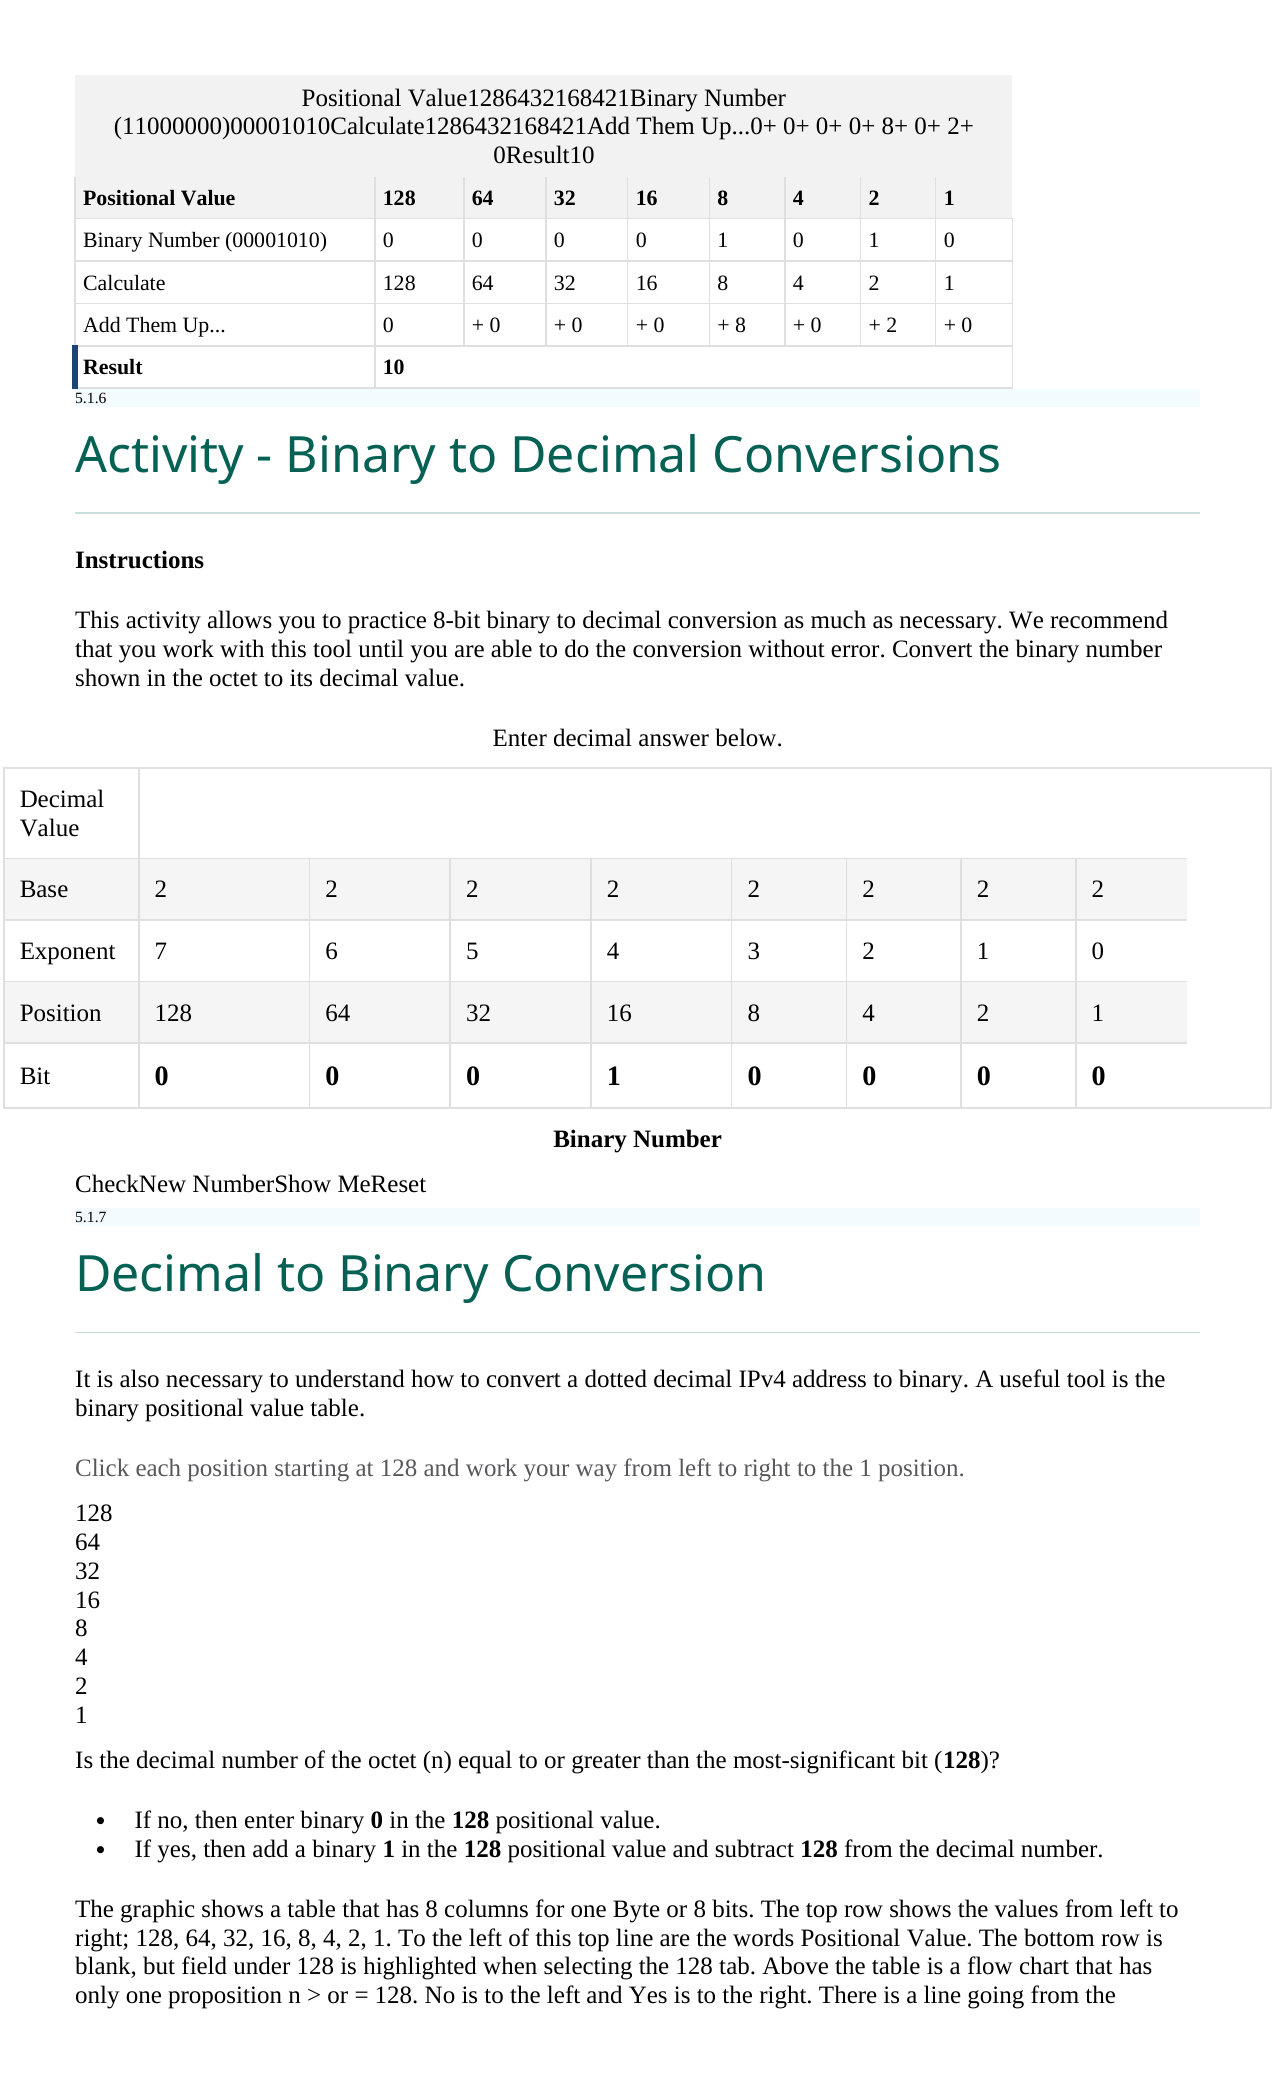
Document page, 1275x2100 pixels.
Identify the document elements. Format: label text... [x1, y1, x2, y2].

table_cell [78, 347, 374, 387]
text 128 [75, 1498, 1200, 1527]
text CheckNew NumberShow MeReset [75, 1169, 1200, 1198]
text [75, 1894, 1200, 2009]
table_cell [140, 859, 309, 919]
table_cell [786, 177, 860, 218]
text Enter decimal answer below. [75, 723, 1200, 751]
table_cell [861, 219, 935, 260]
text Is the decimal number of the octet (n) equal to or greater than the most-significant bit (128)? [75, 1745, 1200, 1774]
text It is also necessary to understand how to convert a dotted decimal IPv4 address to binary. A useful tool is the binary positional value table. [75, 1364, 1200, 1422]
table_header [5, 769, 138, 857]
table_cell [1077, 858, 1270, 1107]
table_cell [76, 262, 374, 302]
text 5.1.7 [75, 1208, 1200, 1226]
text Binary Number [75, 1124, 1200, 1153]
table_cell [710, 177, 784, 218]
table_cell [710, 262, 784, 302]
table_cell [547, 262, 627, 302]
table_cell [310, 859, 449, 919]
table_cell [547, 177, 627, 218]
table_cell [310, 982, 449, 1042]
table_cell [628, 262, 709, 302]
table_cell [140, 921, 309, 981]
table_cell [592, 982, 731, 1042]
text 1 [75, 1700, 1200, 1728]
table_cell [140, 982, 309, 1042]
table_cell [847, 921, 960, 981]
text This activity allows you to practice 8-bit binary to decimal conversion as much as necessary. We recommend that you work with this tool until you are able to do the conversion without error. Convert the binary number shown in the octet to its decimal value. [75, 605, 1200, 691]
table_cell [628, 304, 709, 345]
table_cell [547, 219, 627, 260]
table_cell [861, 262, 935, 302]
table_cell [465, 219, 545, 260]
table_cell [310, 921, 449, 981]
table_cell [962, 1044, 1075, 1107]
text 64 [75, 1527, 1200, 1556]
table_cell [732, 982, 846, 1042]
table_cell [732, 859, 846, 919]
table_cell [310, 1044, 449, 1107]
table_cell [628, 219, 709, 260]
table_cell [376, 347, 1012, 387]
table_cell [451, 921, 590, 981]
text Decimal to Binary Conversion [75, 1238, 1200, 1332]
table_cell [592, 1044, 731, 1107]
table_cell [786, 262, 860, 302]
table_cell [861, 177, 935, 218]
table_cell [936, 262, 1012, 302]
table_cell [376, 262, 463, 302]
text 8 [75, 1613, 1200, 1642]
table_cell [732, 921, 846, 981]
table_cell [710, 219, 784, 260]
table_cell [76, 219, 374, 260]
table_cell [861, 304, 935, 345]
list If yes, then add a binary 1 in the 128 positional value and subtract 128 from the decimal number. [97, 1834, 1200, 1863]
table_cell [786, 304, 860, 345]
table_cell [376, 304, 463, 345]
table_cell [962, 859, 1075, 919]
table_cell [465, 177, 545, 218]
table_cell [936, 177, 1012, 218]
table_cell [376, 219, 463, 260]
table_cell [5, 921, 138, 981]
text 5.1.6 [75, 389, 1200, 407]
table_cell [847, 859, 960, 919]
text Instructions [75, 545, 1200, 574]
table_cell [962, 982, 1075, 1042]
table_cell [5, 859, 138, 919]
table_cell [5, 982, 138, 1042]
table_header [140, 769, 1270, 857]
text 16 [75, 1585, 1200, 1613]
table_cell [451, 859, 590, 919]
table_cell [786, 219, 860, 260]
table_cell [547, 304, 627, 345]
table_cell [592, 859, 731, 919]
text 2 [75, 1671, 1200, 1700]
text Activity - Binary to Decimal Conversions [75, 419, 1200, 512]
text 4 [75, 1642, 1200, 1671]
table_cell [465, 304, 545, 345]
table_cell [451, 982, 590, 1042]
text 32 [75, 1556, 1200, 1585]
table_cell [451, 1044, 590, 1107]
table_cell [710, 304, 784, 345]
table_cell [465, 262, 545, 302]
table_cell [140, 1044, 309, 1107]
text Click each position starting at 128 and work your way from left to right to the 1 position. [75, 1453, 1200, 1482]
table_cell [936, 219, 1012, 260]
list If no, then enter binary 0 in the 128 positional value. [97, 1805, 1200, 1834]
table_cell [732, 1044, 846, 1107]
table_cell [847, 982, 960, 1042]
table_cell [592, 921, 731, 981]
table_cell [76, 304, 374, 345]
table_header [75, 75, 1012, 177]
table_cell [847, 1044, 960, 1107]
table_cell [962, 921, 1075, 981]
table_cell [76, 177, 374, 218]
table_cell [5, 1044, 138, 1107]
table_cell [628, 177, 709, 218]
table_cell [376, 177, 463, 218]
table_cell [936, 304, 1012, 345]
